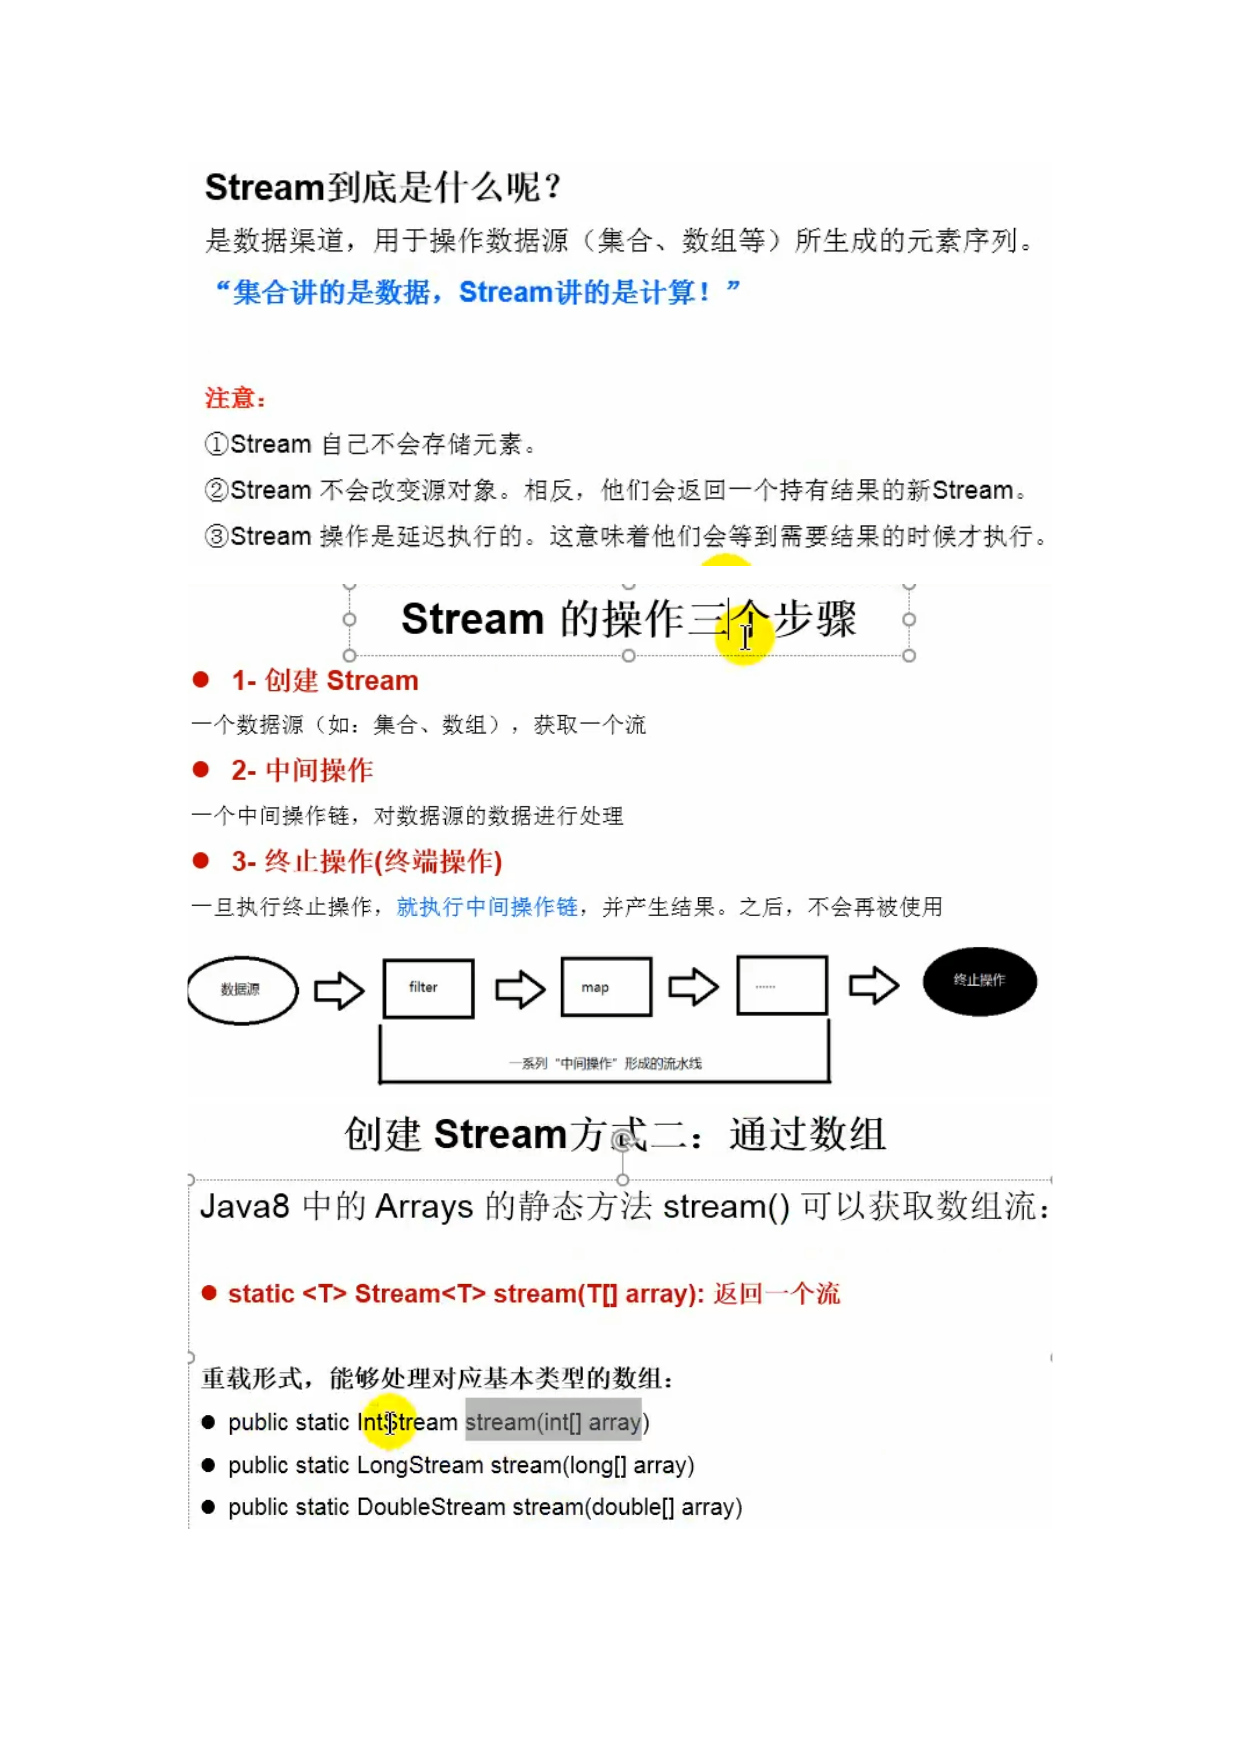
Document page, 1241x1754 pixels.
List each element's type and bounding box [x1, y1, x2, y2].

picture [187, 1104, 1053, 1529]
picture [187, 584, 1052, 1097]
picture [187, 162, 1053, 566]
